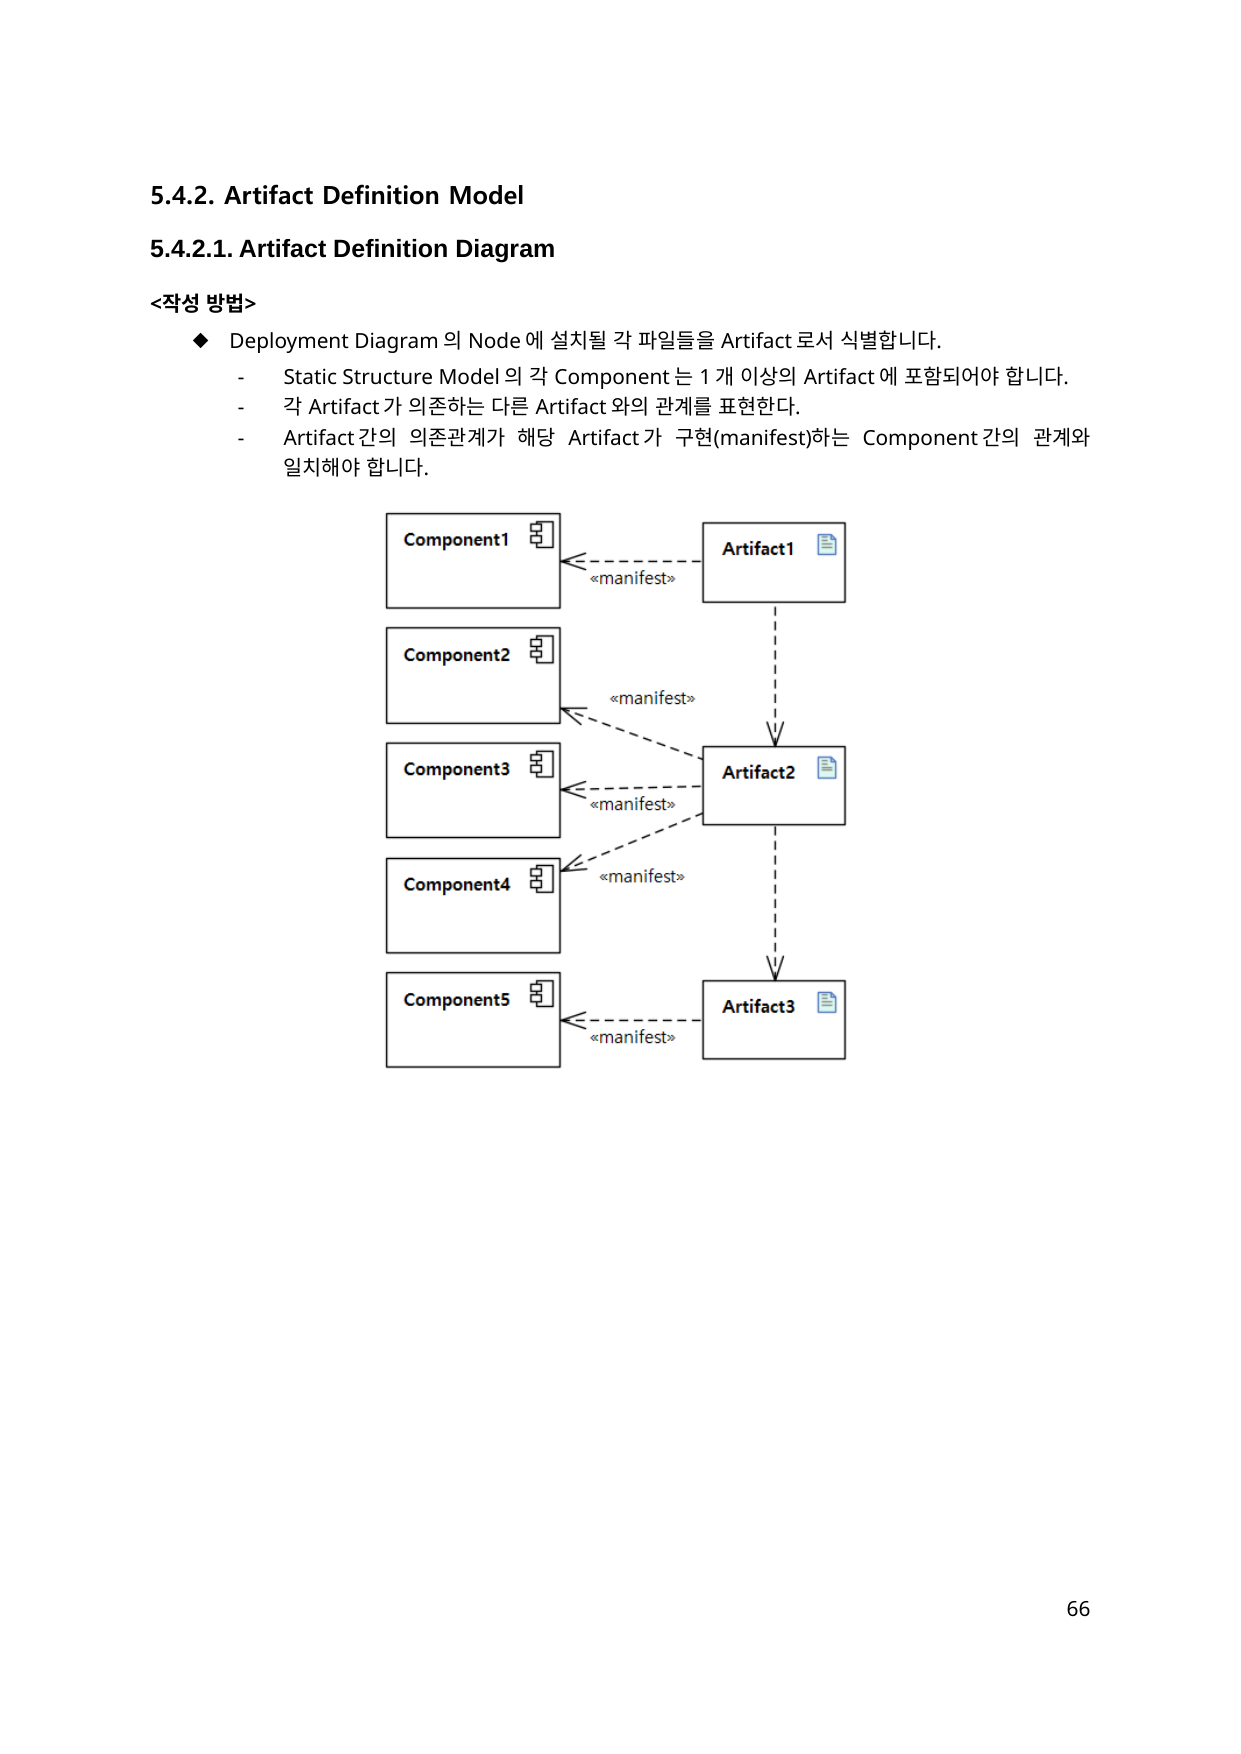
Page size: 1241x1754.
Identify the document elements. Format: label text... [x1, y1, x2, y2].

subtitle Artifact Definition Diagram [150, 234, 1090, 263]
picture [378, 505, 862, 1084]
subtitle Artifact Definition Model [150, 177, 1090, 210]
